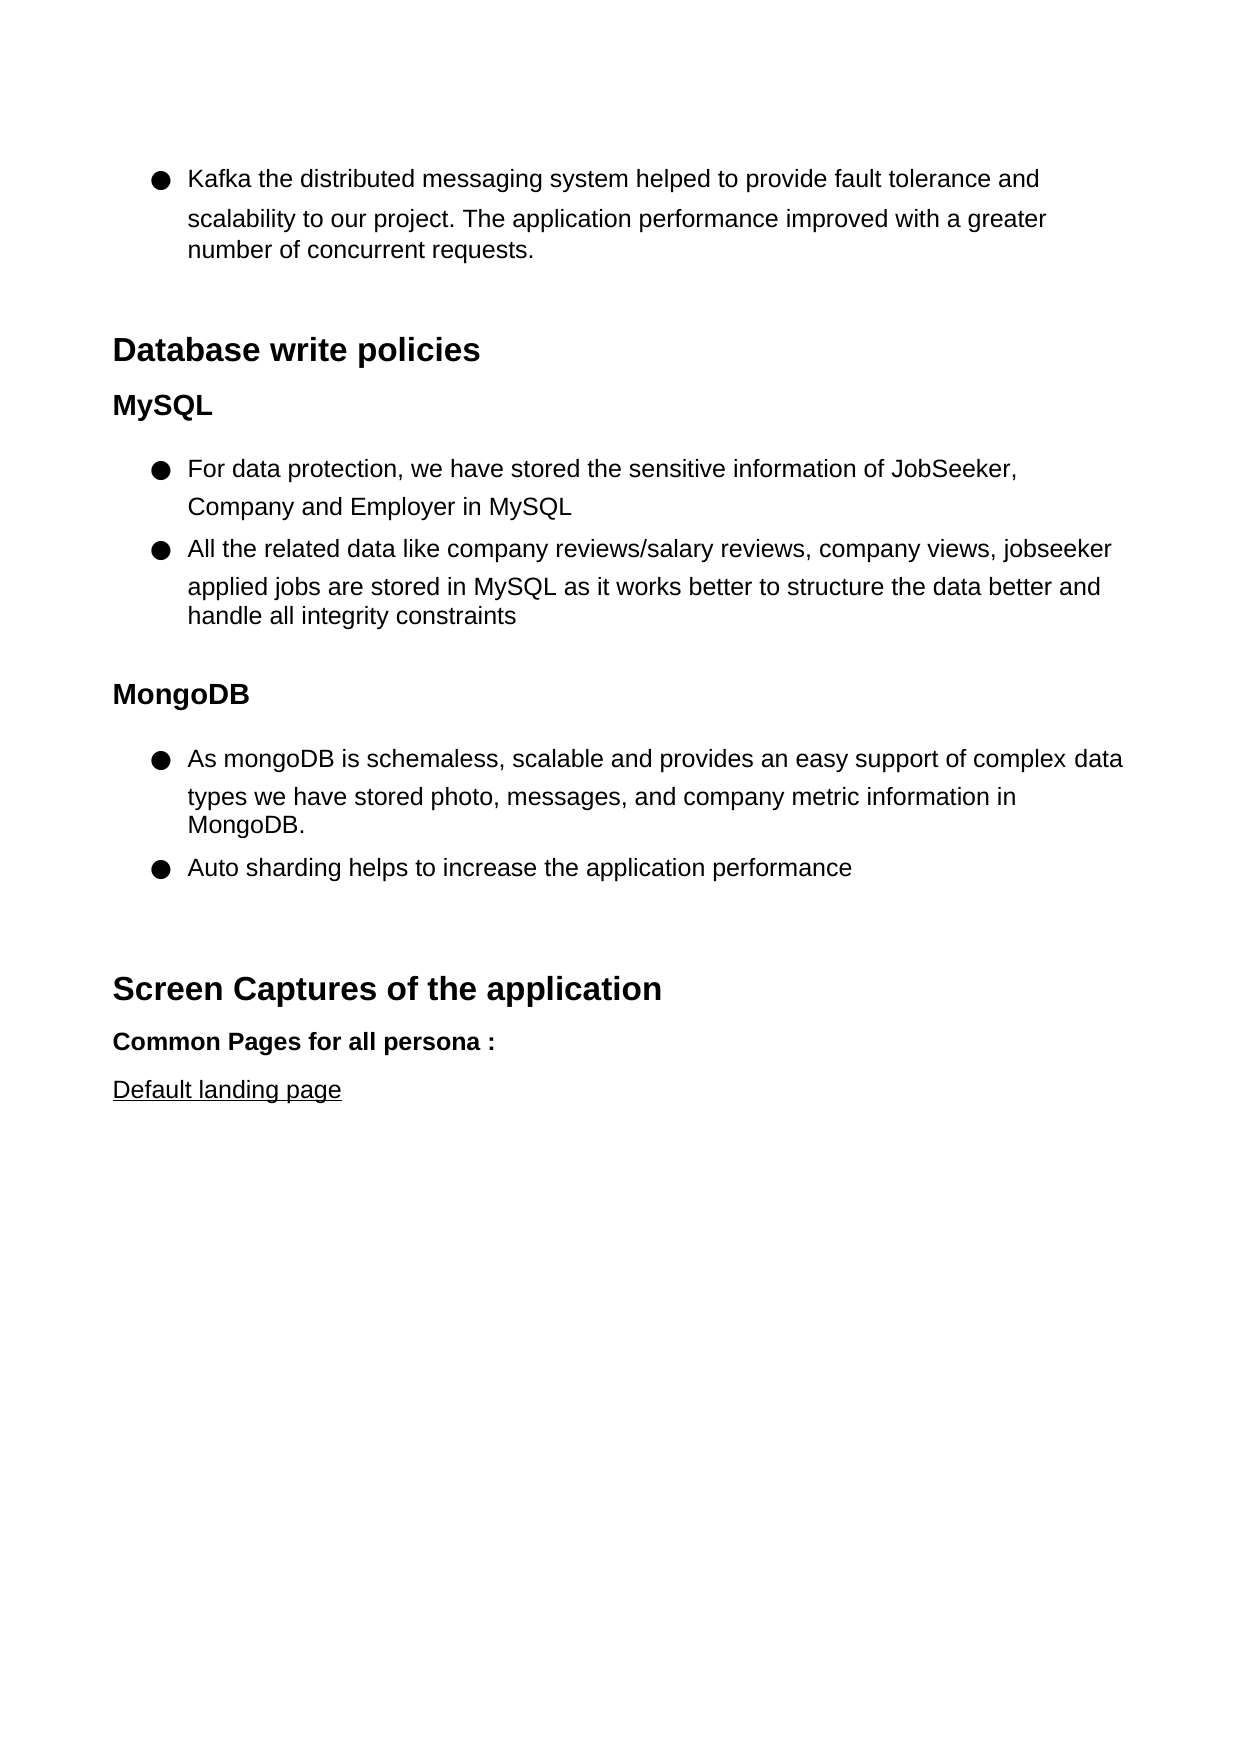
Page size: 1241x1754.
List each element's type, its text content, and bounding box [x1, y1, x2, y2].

text Default landing page [112, 1075, 1128, 1104]
text Screen Captures of the application [112, 969, 1128, 1007]
list Auto sharding helps to increase the application performance [150, 839, 1128, 890]
text Database write policies [112, 330, 1128, 368]
text Common Pages for all persona : [112, 1027, 1128, 1056]
list Kafka the distributed messaging system helped to provide fault tolerance and scalability to our project. The application performance improved with a greater number of concurrent requests. [150, 150, 1128, 263]
list All the related data like company reviews/salary reviews, company views, jobseeker applied jobs are stored in MySQL as it works better to structure the data better and handle all integrity constraints [150, 521, 1128, 630]
text MySQL [112, 388, 1128, 422]
text MongoDB [112, 677, 1128, 711]
list For data protection, we have stored the sensitive information of JobSeeker, Company and Employer in MySQL [150, 441, 1128, 521]
list As mongoDB is schemaless, scalable and provides an easy support of complex data types we have stored photo, messages, and company metric information in MongoDB. [150, 730, 1128, 839]
